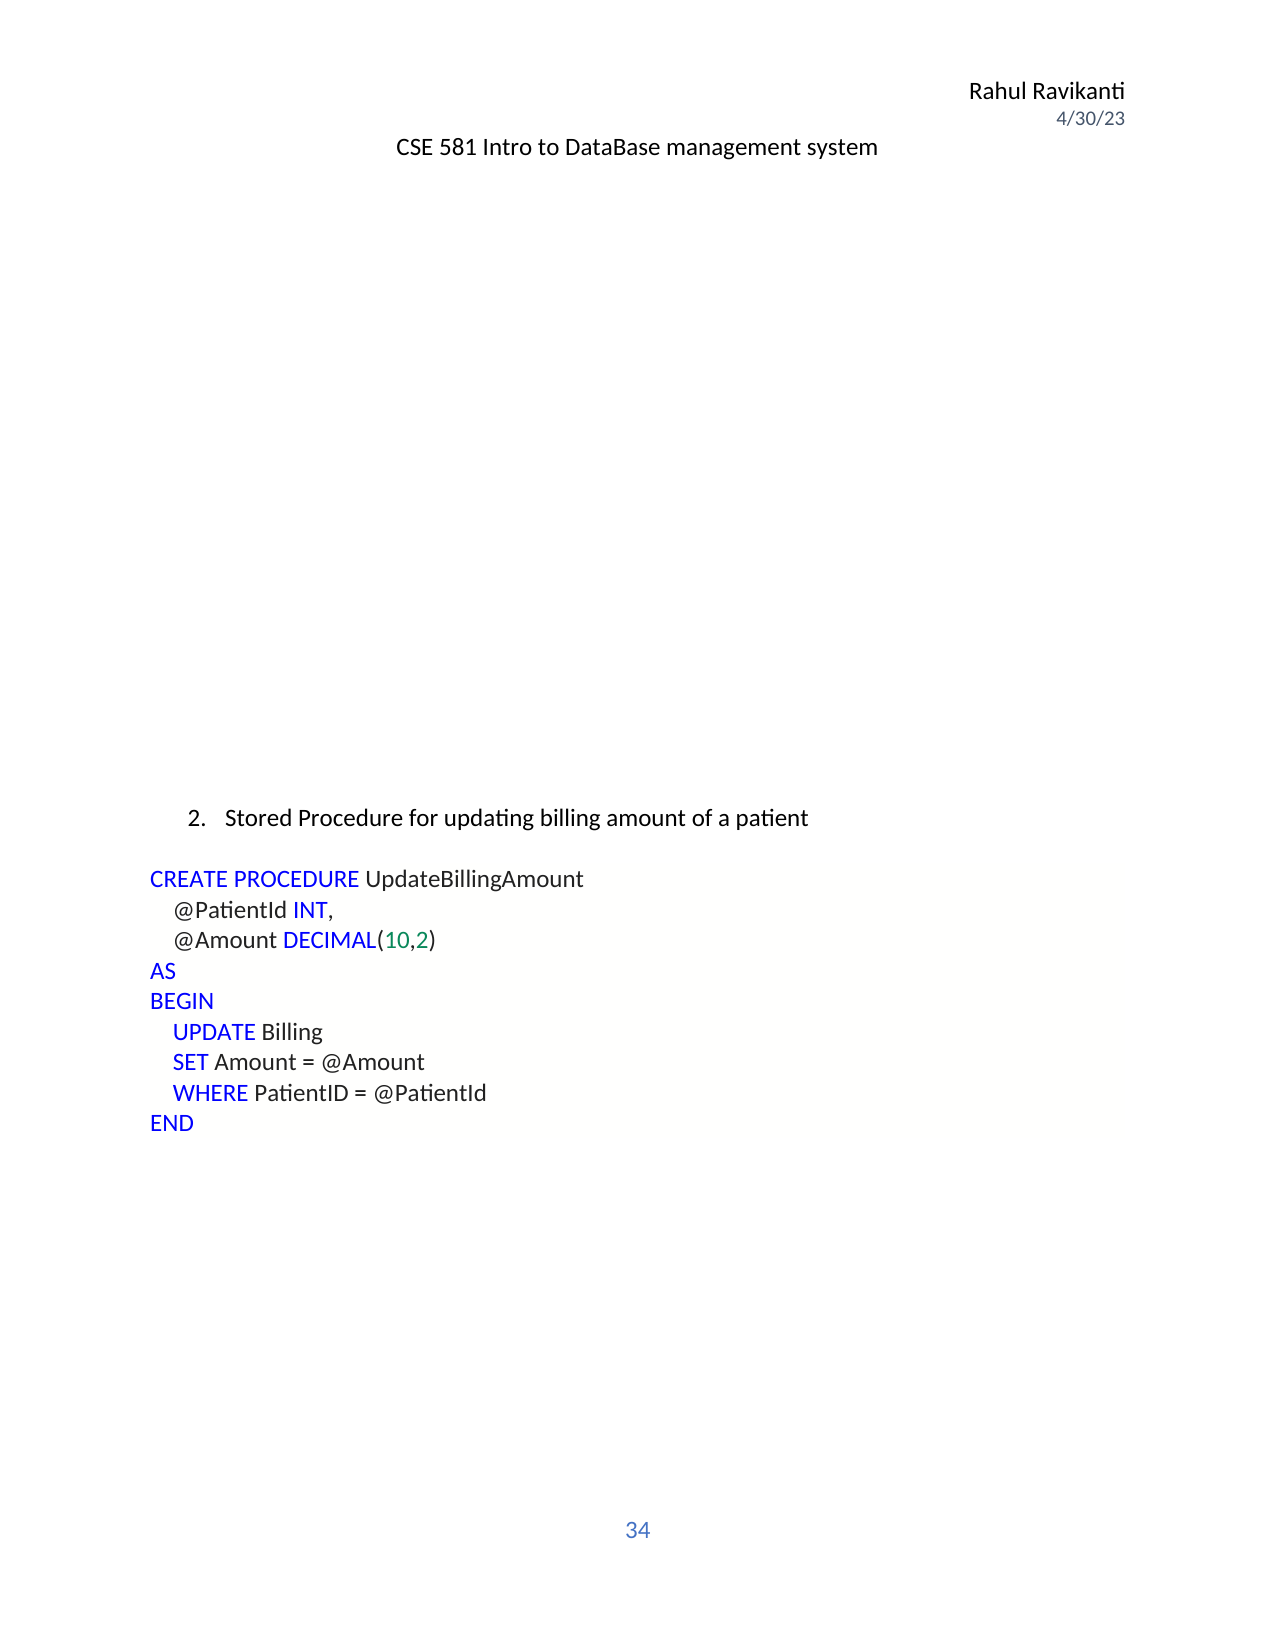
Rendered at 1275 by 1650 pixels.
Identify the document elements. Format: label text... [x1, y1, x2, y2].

text UPDATE Billing [150, 1016, 1125, 1047]
text END [150, 1108, 1125, 1138]
text CREATE PROCEDURE UpdateBillingAmount [150, 863, 1125, 894]
list Stored Procedure for updating billing amount of a patient [187, 802, 1125, 833]
text @PatientId INT, [150, 894, 1125, 924]
text @Amount DECIMAL(10,2) [150, 924, 1125, 955]
text BEGIN [150, 986, 1125, 1016]
text SET Amount = @Amount [150, 1047, 1125, 1077]
text AS [150, 955, 1125, 986]
text WHERE PatientID = @PatientId [150, 1077, 1125, 1108]
